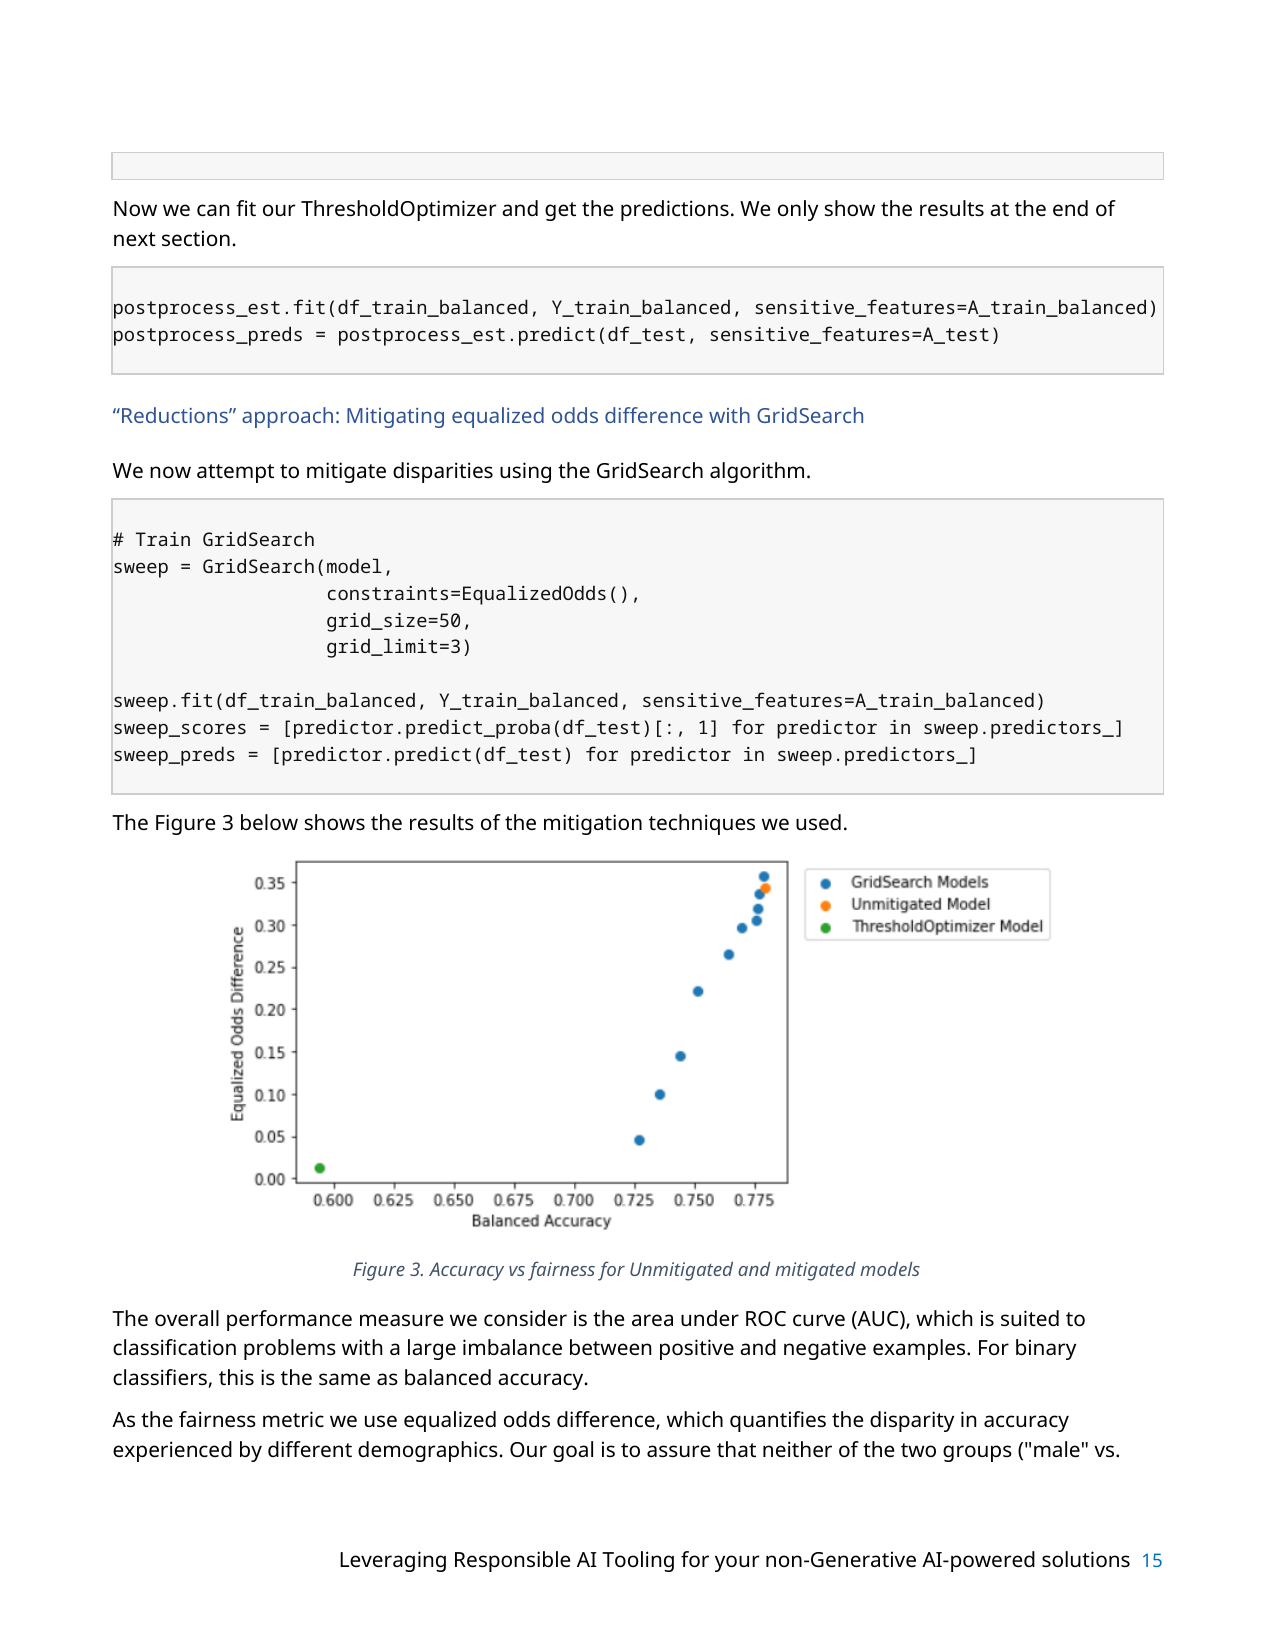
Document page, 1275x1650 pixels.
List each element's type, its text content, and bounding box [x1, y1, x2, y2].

picture [213, 850, 1062, 1243]
text grid_size=50, [113, 605, 1163, 632]
text grid_limit=3) [113, 632, 1163, 659]
text sweep.fit(df_train_balanced, Y_train_balanced, sensitive_features=A_train_balanced) [113, 686, 1163, 712]
text Now we can fit our ThresholdOptimizer and get the predictions. We only show the results at the end of next section. [112, 194, 1162, 252]
subtitle “Reductions” approach: Mitigating equalized odds difference with GridSearch [112, 401, 1162, 430]
text The overall performance measure we consider is the area under ROC curve (AUC), which is suited to classification problems with a large imbalance between positive and negative examples. For binary classifiers, this is the same as balanced accuracy. [112, 1304, 1162, 1392]
text constraints=EqualizedOdds(), [113, 579, 1163, 605]
text sweep = GridSearch(model, [113, 552, 1163, 579]
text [112, 1406, 1162, 1464]
text We now attempt to mitigate disparities using the GridSearch algorithm. [112, 456, 1162, 484]
text sweep_preds = [predictor.predict(df_test) for predictor in sweep.predictors_] [113, 739, 1163, 766]
text sweep_scores = [predictor.predict_proba(df_test)[:, 1] for predictor in sweep.predictors_] [113, 712, 1163, 739]
text # Train GridSearch [113, 525, 1163, 552]
text postprocess_est.fit(df_train_balanced, Y_train_balanced, sensitive_features=A_train_balanced) [113, 293, 1163, 319]
text postprocess_preds = postprocess_est.predict(df_test, sensitive_features=A_test) [113, 319, 1163, 346]
